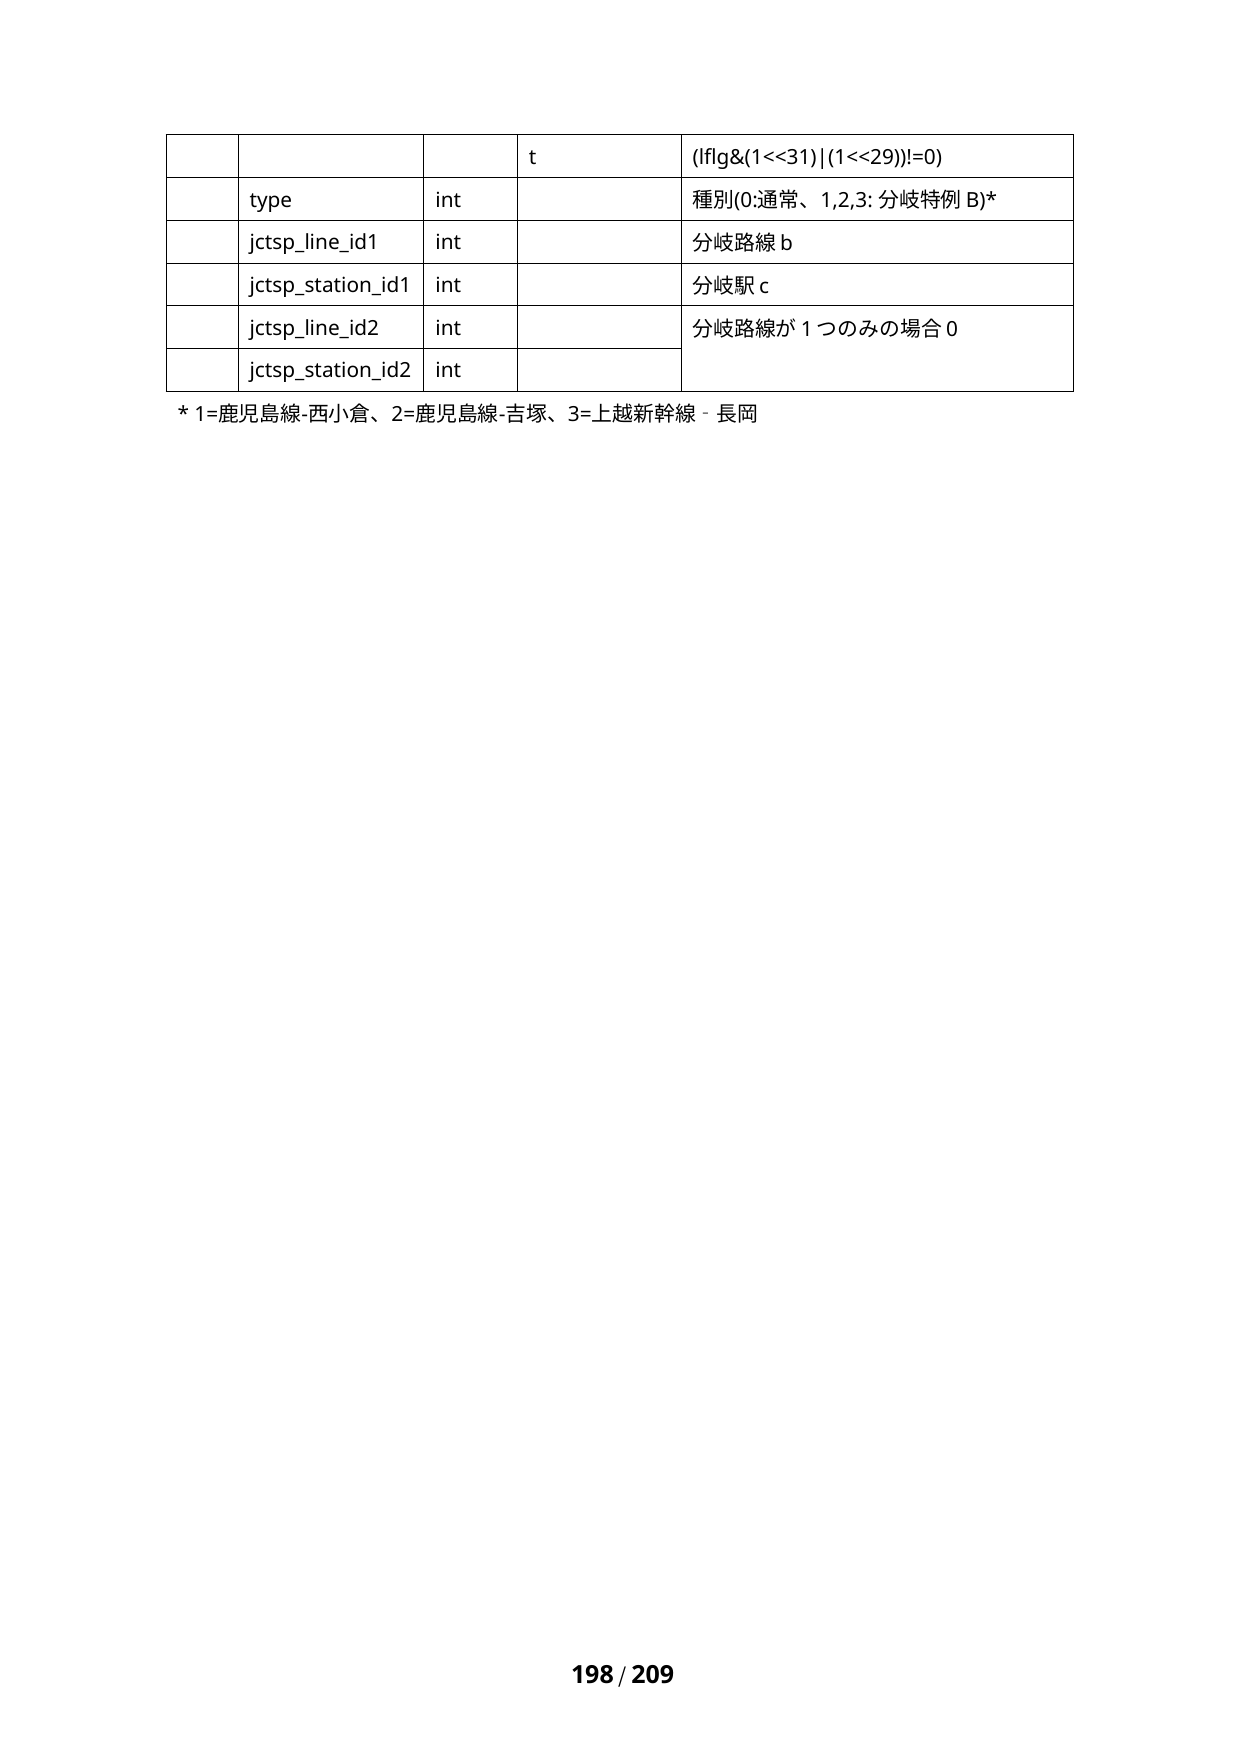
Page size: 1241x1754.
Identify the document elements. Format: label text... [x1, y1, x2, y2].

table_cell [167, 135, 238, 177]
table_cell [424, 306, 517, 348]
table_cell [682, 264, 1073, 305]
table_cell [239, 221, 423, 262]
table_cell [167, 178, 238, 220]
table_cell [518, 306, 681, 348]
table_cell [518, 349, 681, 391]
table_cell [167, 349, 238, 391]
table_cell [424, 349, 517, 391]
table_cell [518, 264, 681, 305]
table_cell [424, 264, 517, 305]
text * 1=鹿児島線-西小倉、2=鹿児島線-吉塚、3=上越新幹線‐長岡 [177, 392, 1063, 433]
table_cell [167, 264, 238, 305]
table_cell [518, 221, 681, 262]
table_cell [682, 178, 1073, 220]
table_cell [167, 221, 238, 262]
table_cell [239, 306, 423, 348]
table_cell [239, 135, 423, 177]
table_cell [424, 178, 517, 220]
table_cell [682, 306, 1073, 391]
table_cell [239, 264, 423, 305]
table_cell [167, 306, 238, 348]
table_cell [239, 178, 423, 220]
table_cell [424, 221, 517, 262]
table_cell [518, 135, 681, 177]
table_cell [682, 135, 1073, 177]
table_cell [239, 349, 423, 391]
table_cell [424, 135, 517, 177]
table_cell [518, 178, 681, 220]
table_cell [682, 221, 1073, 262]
